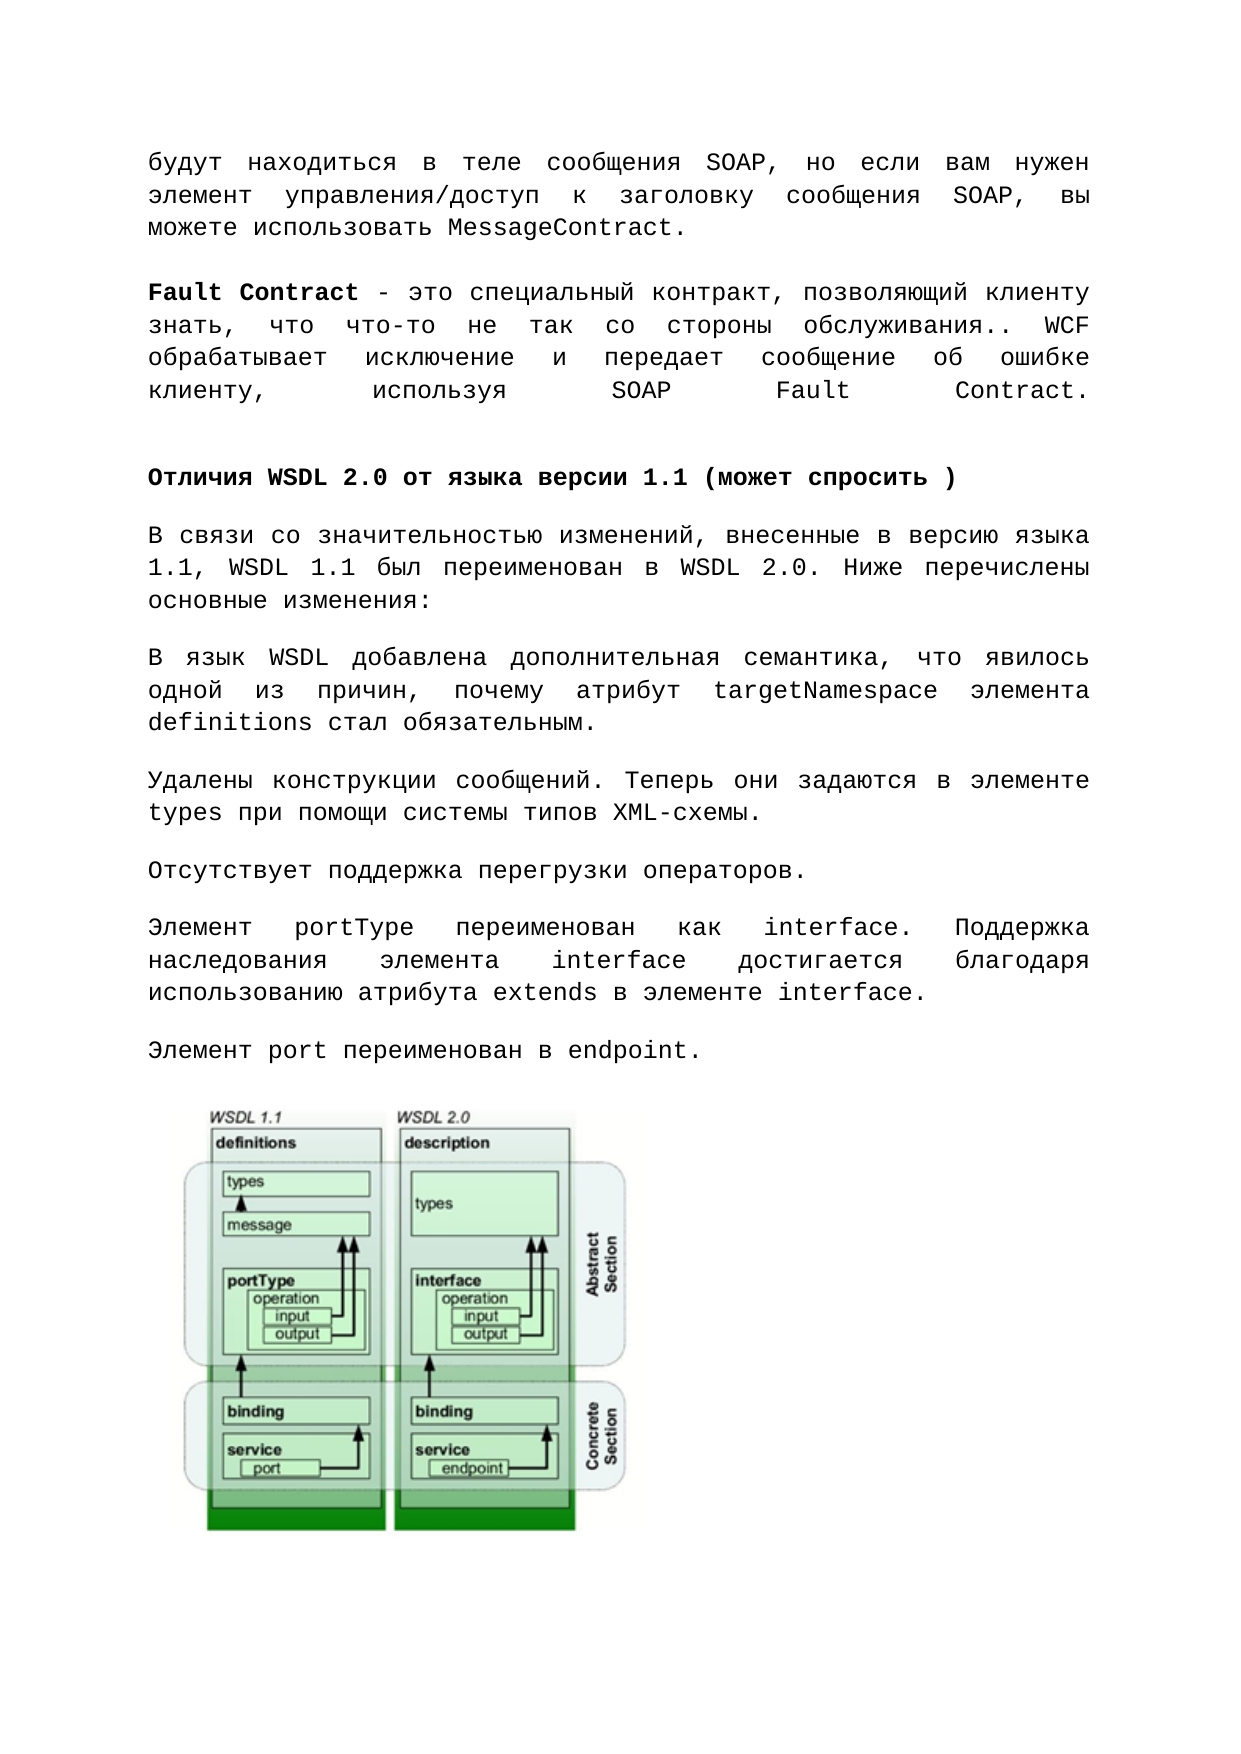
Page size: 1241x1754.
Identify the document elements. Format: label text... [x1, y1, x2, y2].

text Элемент portType переименован как interface. Поддержка наследования элемента interface достигается благодаря использованию атрибута extends в элементе interface. [148, 915, 1090, 1008]
text Удалены конструкции сообщений. Теперь они задаются в элементе types при помощи системы типов XML-схемы. [148, 767, 1090, 828]
text В язык WSDL добавлена дополнительная семантика, что явилось одной из причин, почему атрибут targetNamespace элемента definitions стал обязательным. [148, 645, 1090, 738]
text Отличия WSDL 2.0 от языка версии 1.1 (может спросить ) [148, 465, 1090, 493]
text Отсутствует поддержка перегрузки операторов. [148, 857, 1090, 886]
text В связи со значительностью изменений, внесенные в версию языка 1.1, WSDL 1.1 был переименован в WSDL 2.0. Ниже перечислены основные изменения: [148, 522, 1090, 616]
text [148, 150, 1090, 243]
picture [162, 1095, 669, 1539]
text Fault Contract - это специальный контракт, позволяющий клиенту знать, что что-то не так со стороны обслуживания.. WCF обрабатывает исключение и передает сообщение об ошибке клиенту, используя SOAP Fault Contract. [148, 280, 1090, 436]
text Элемент port переименован в endpoint. [148, 1037, 1090, 1066]
